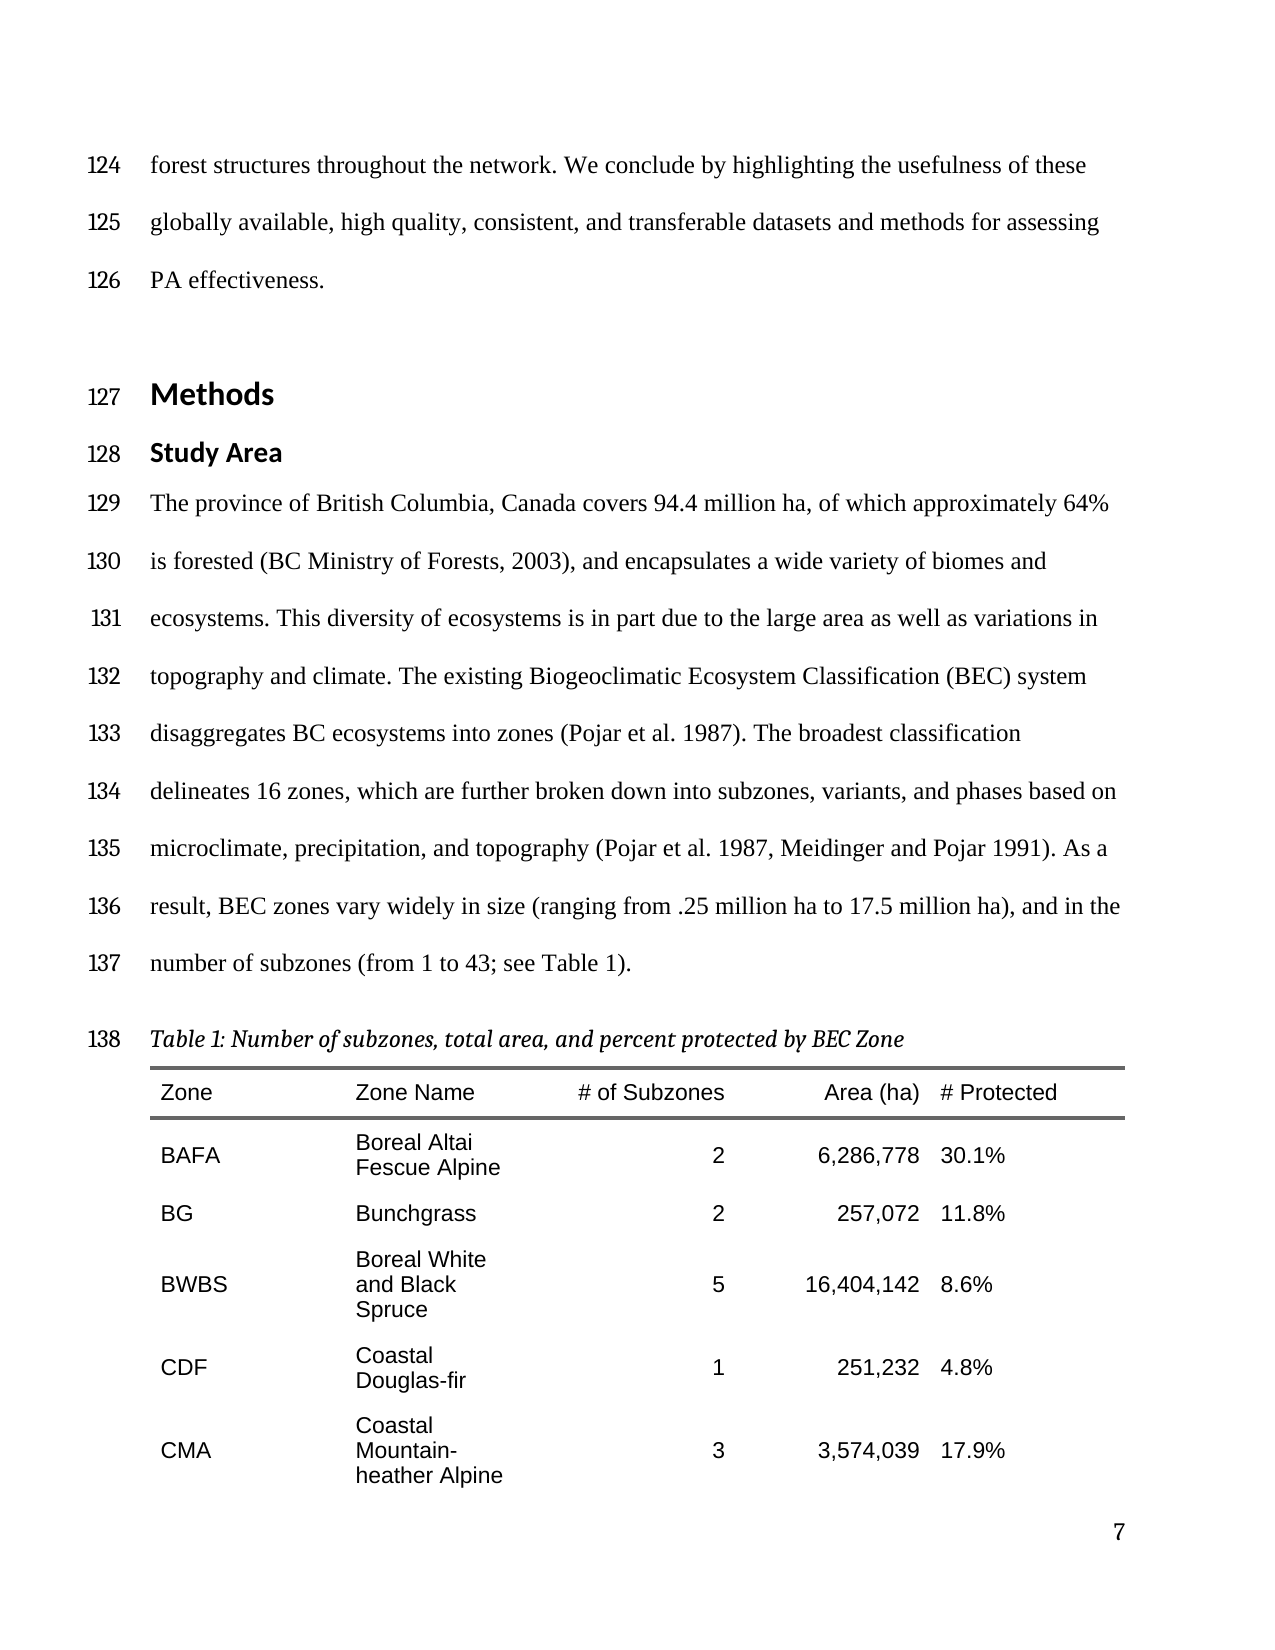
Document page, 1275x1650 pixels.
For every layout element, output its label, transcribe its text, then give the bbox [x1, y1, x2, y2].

table_cell 4.8% [930, 1333, 1125, 1403]
table_cell 3 [540, 1404, 735, 1499]
table_header Zone [150, 1070, 345, 1116]
table_header # of Subzones [540, 1070, 735, 1116]
table_header Area (ha) [735, 1070, 930, 1116]
table_header Zone Name [345, 1070, 540, 1116]
table_cell Boreal White and Black Spruce [345, 1237, 540, 1333]
table_cell Bunchgrass [345, 1191, 540, 1237]
table_cell 8.6% [930, 1237, 1125, 1333]
table_cell 251,232 [735, 1333, 930, 1403]
subtitle Methods [150, 372, 1125, 413]
table_cell 257,072 [735, 1191, 930, 1237]
table_cell 11.8% [930, 1191, 1125, 1237]
table_cell BWBS [150, 1237, 345, 1333]
text Table 1: Number of subzones, total area, and percent protected by BEC Zone [150, 1025, 1125, 1053]
table_cell 5 [540, 1237, 735, 1333]
table_cell 3,574,039 [735, 1404, 930, 1499]
table_cell BG [150, 1191, 345, 1237]
table_cell Boreal Altai Fescue Alpine [345, 1120, 540, 1191]
table_cell 6,286,778 [735, 1120, 930, 1191]
text The province of British Columbia, Canada covers 94.4 million ha, of which approximately 64% is forested (BC Ministry of Forests, 2003), and encapsulates a wide variety of biomes and ecosystems. This diversity of ecosystems is in part due to the large area as well as variations in topography and climate. The existing Biogeoclimatic Ecosystem Classification (BEC) system disaggregates BC ecosystems into zones (Pojar et al. 1987). The broadest classification delineates 16 zones, which are further broken down into subzones, variants, and phases based on microclimate, precipitation, and topography (Pojar et al. 1987, Meidinger and Pojar 1991). As a result, BEC zones vary widely in size (ranging from .25 million ha to 17.5 million ha), and in the number of subzones (from 1 to 43; see Table 1). [150, 488, 1125, 977]
table_header # Protected [930, 1070, 1125, 1116]
table_cell 17.9% [930, 1404, 1125, 1499]
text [150, 150, 1125, 294]
table_cell CMA [150, 1404, 345, 1499]
table_cell BAFA [150, 1120, 345, 1191]
table_cell 2 [540, 1191, 735, 1237]
table_cell CDF [150, 1333, 345, 1403]
table_cell Coastal Mountain-heather Alpine [345, 1404, 540, 1499]
table_cell Coastal Douglas-fir [345, 1333, 540, 1403]
subtitle Study Area [150, 434, 1125, 470]
table_cell 1 [540, 1333, 735, 1403]
table_cell 16,404,142 [735, 1237, 930, 1333]
table_cell 2 [540, 1120, 735, 1191]
table_cell 30.1% [930, 1120, 1125, 1191]
